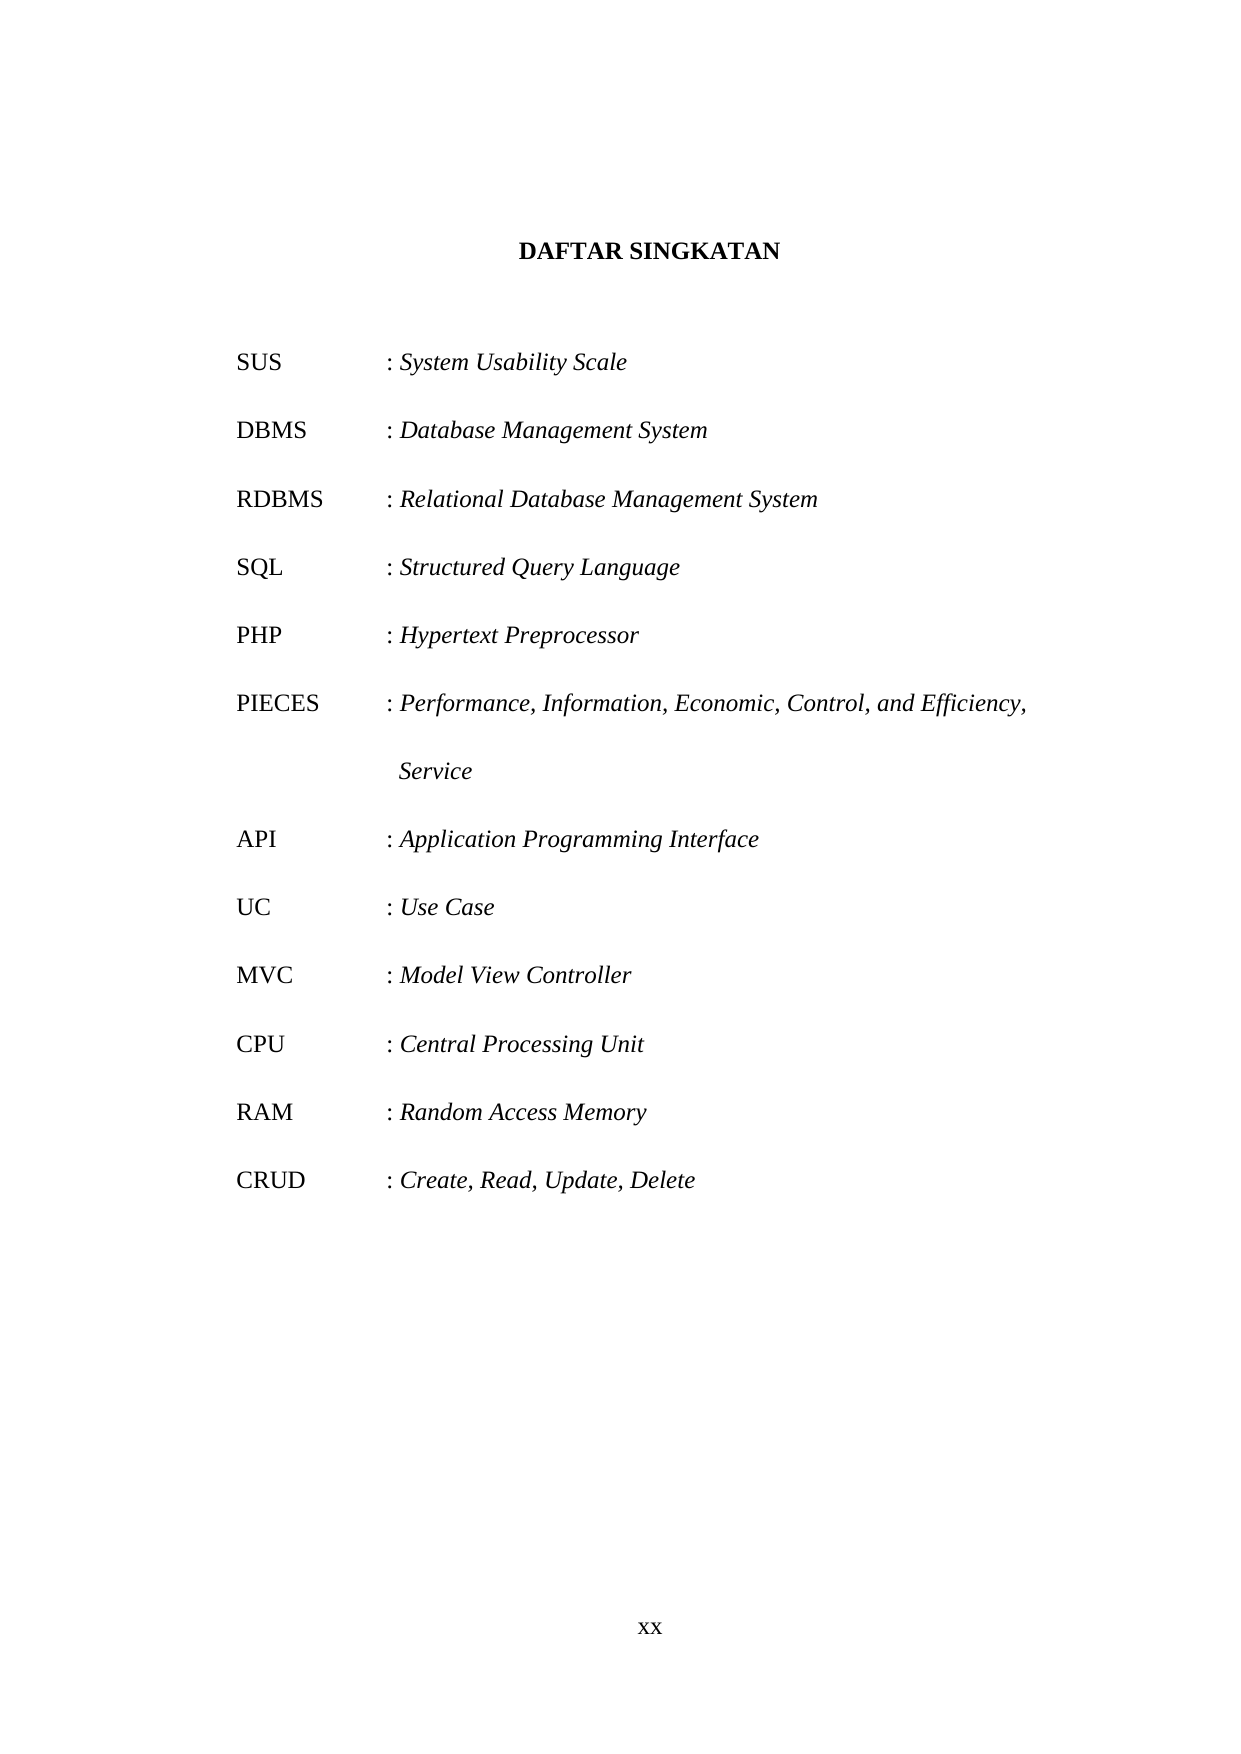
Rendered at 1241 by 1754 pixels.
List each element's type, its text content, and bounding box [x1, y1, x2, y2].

text RDBMS : Relational Database Management System [236, 484, 1063, 512]
text PIECES : Performance, Information, Economic, Control, and Efficiency, [236, 688, 1063, 717]
text SQL : Structured Query Language [236, 552, 1063, 581]
text DBMS : Database Management System [236, 416, 1063, 444]
text PHP : Hypertext Preprocessor [236, 620, 1063, 649]
text RAM : Random Access Memory [236, 1097, 1063, 1126]
text CRUD : Create, Read, Update, Delete [236, 1165, 1063, 1194]
text Service [386, 756, 1063, 785]
text API : Application Programming Interface [236, 824, 1063, 853]
text SUS : System Usability Scale [236, 347, 1063, 376]
text CPU : Central Processing Unit [236, 1029, 1063, 1057]
text UC : Use Case [236, 892, 1063, 921]
text MVC : Model View Controller [236, 961, 1063, 989]
subtitle DAFTAR SINGKATAN [236, 236, 1063, 265]
